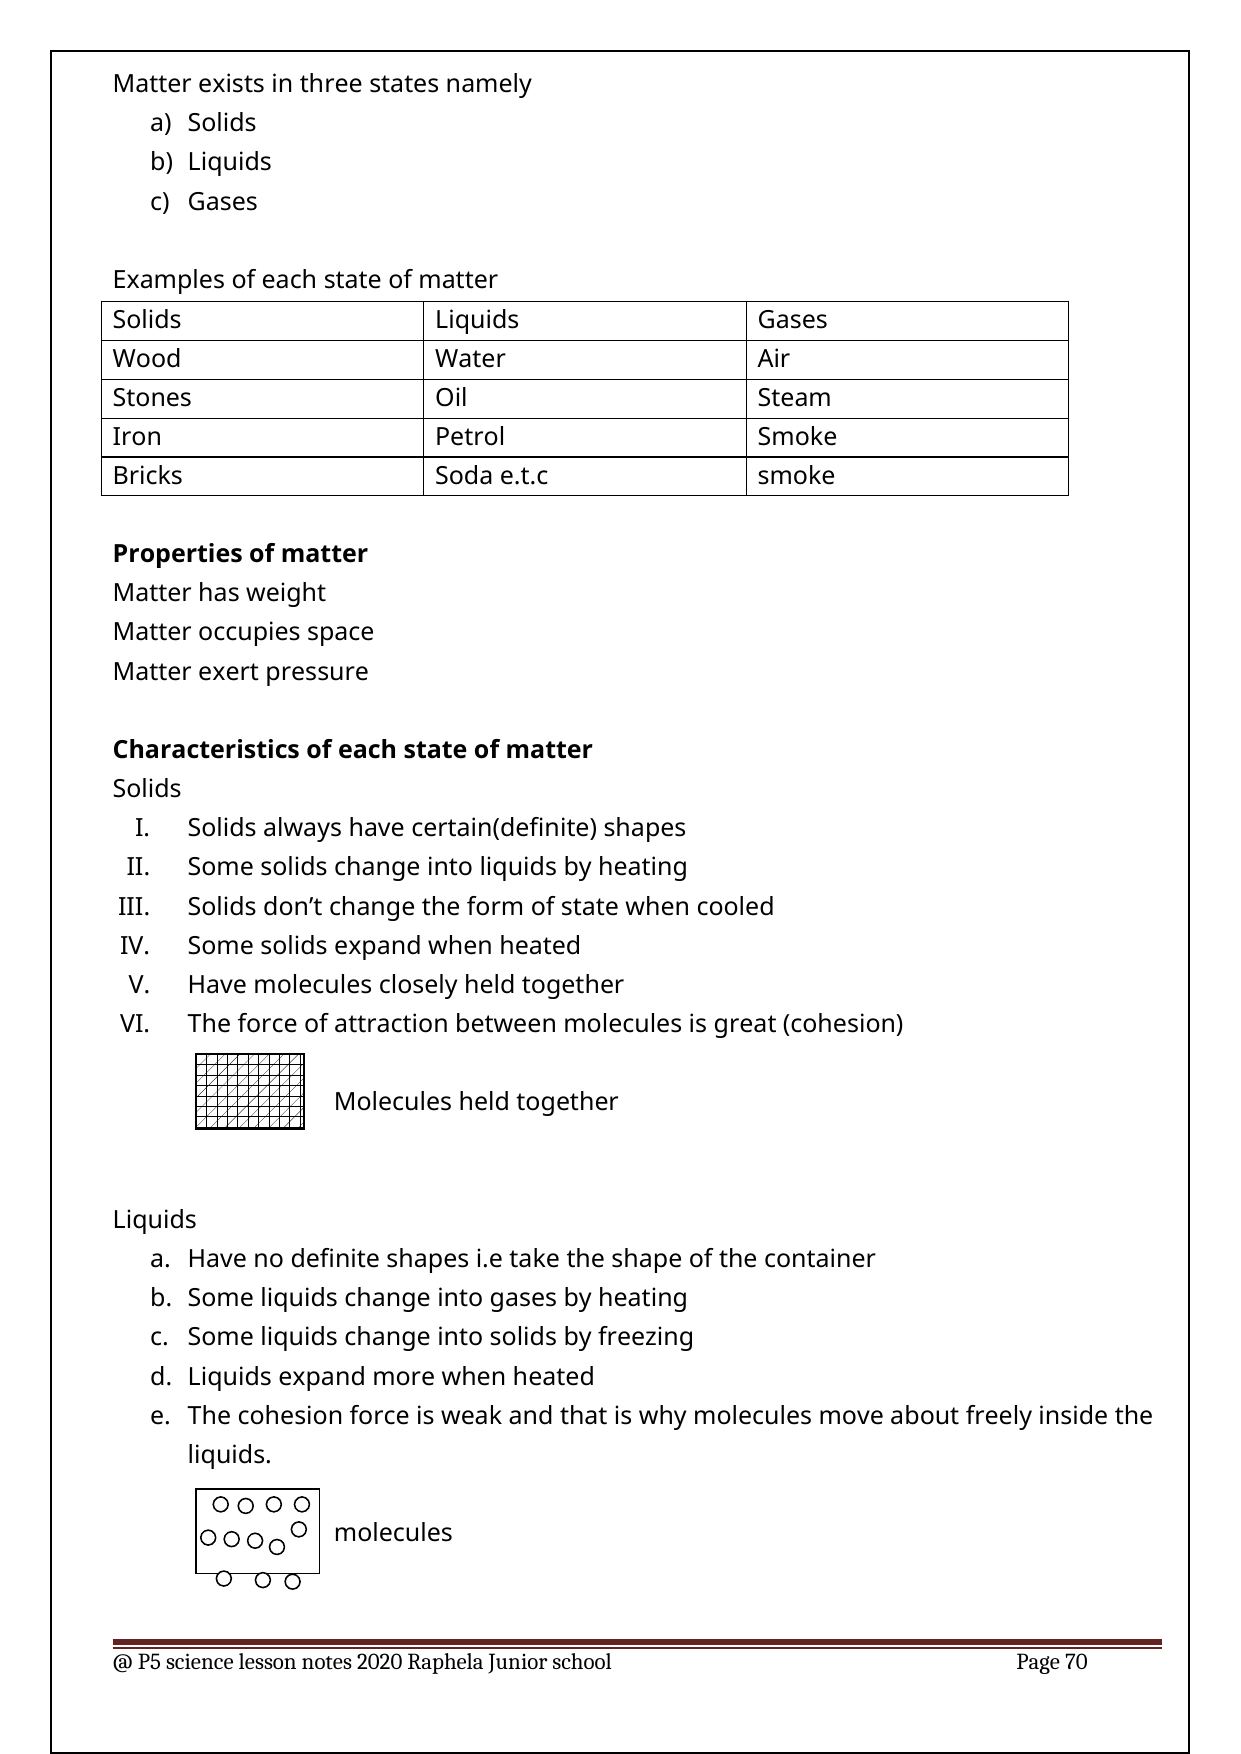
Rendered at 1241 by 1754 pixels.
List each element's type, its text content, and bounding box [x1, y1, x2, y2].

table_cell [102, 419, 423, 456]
list Some liquids change into solids by freezing [150, 1319, 1162, 1353]
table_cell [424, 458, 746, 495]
list Solids don’t change the form of state when cooled [150, 888, 1162, 922]
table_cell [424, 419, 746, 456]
text molecules [334, 1515, 1162, 1549]
list Gases [150, 183, 1162, 217]
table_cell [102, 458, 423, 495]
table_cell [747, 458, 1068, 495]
list Solids [150, 105, 1162, 139]
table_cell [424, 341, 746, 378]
list The force of attraction between molecules is great (cohesion) [150, 1006, 1162, 1040]
list Some solids change into liquids by heating [150, 849, 1162, 883]
text Matter has weight [112, 575, 1162, 609]
text Characteristics of each state of matter [112, 731, 1162, 766]
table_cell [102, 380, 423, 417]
list Liquids expand more when heated [150, 1358, 1162, 1392]
list The cohesion force is weak and that is why molecules move about freely inside the liquids. [150, 1397, 1162, 1471]
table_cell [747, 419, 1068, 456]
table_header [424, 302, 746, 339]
list Liquids [150, 144, 1162, 178]
list Solids always have certain(definite) shapes [150, 810, 1162, 844]
text Examples of each state of matter [112, 261, 1162, 296]
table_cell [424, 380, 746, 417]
text Solids [112, 771, 1162, 805]
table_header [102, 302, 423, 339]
list Some liquids change into gases by heating [150, 1280, 1162, 1314]
text Matter exists in three states namely [112, 66, 1162, 100]
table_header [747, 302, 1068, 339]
text Matter exert pressure [112, 653, 1162, 687]
text Liquids [112, 1201, 1162, 1236]
text Matter occupies space [112, 614, 1162, 648]
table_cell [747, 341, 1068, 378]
list Have molecules closely held together [150, 966, 1162, 1001]
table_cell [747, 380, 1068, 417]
text Molecules held together [334, 1084, 1162, 1118]
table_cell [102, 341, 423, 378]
text Properties of matter [112, 536, 1162, 570]
list Have no definite shapes i.e take the shape of the container [150, 1241, 1162, 1275]
list Some solids expand when heated [150, 927, 1162, 961]
